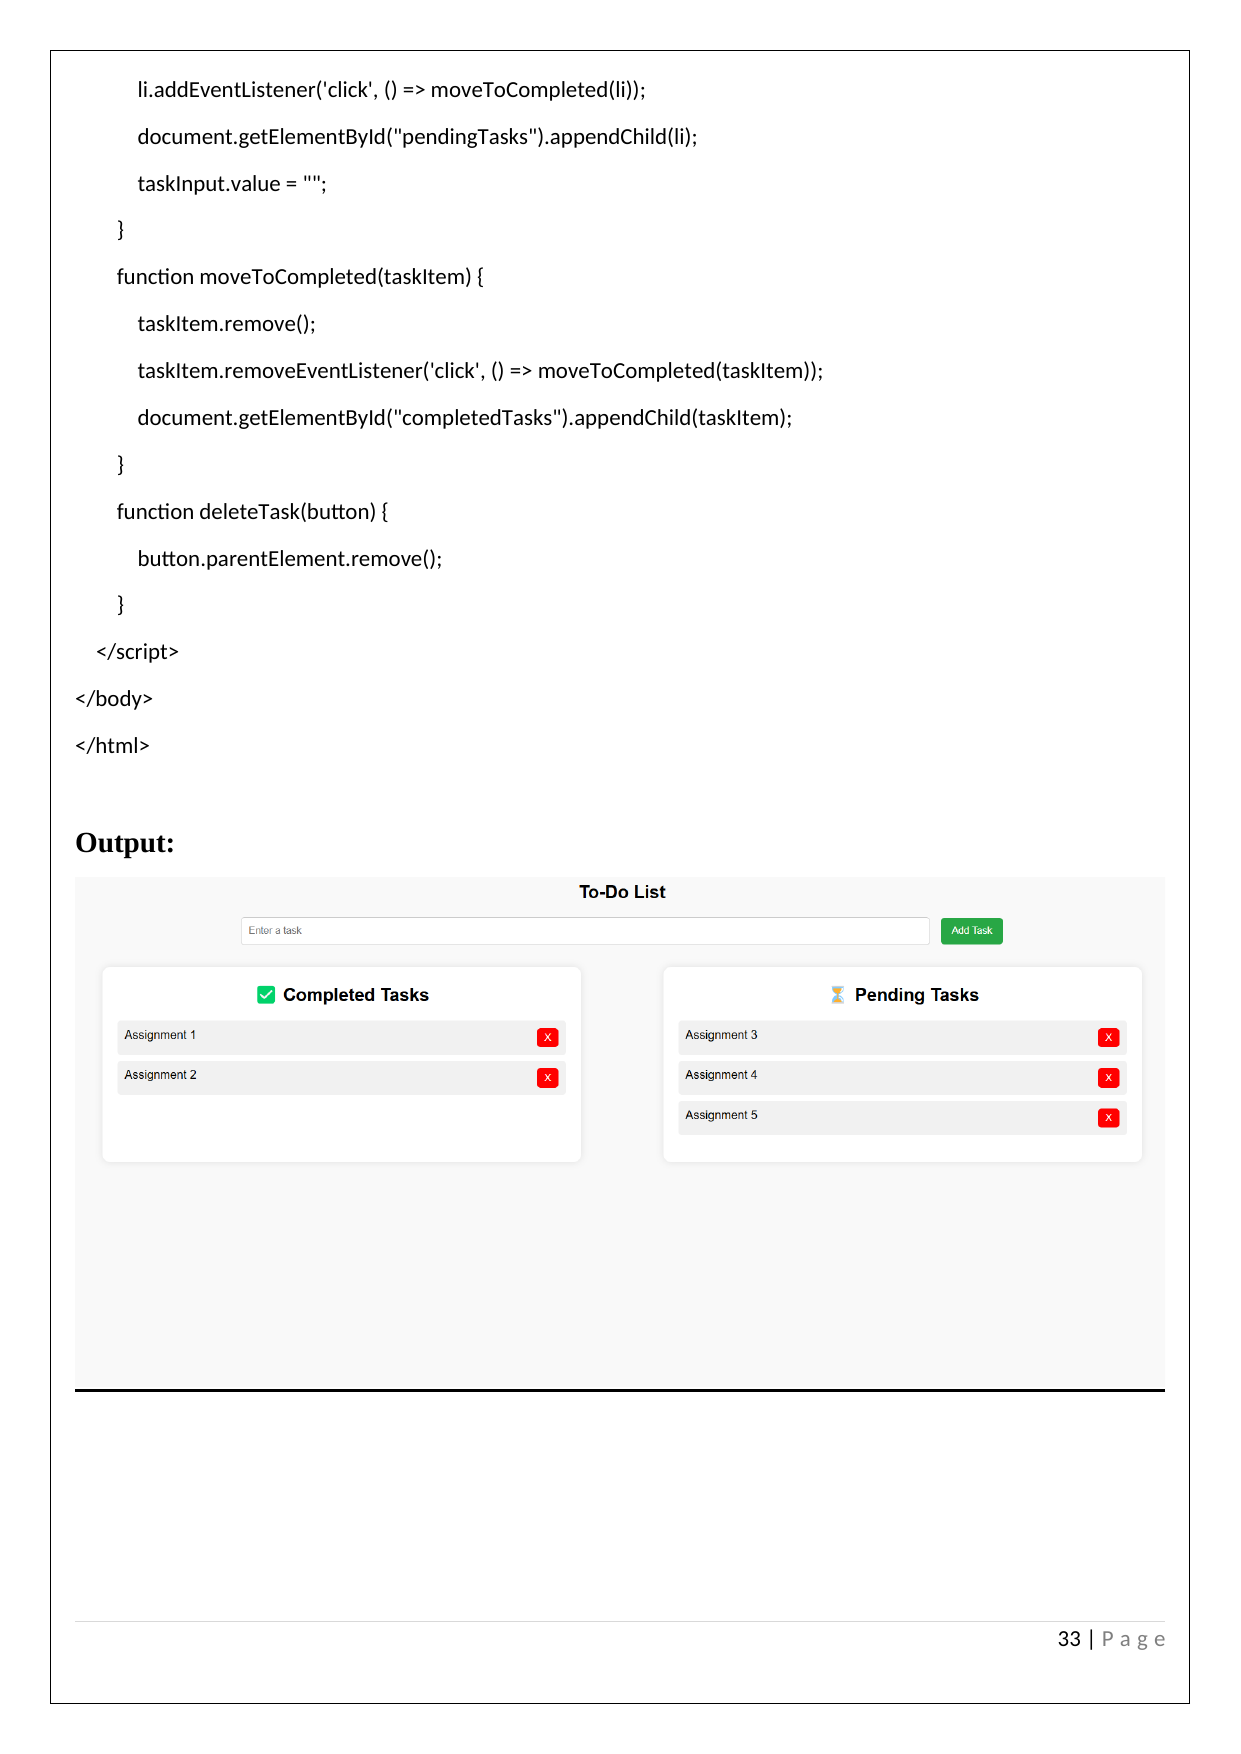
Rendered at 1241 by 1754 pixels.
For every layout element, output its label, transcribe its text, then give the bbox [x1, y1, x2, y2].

text taskInput.value = ""; [75, 169, 1165, 197]
text li.addEventListener('click', () => moveToCompleted(li)); [75, 75, 1165, 103]
text document.getElementById("completedTasks").appendChild(taskItem); [75, 403, 1165, 431]
text Output: [75, 825, 1165, 858]
text </script> [75, 637, 1165, 666]
text taskItem.removeEventListener('click', () => moveToCompleted(taskItem)); [75, 356, 1165, 384]
text } [75, 591, 1165, 619]
text function deleteTask(button) { [75, 497, 1165, 525]
text } [75, 216, 1165, 244]
picture [75, 877, 1166, 1387]
text </body> [75, 684, 1165, 712]
text function moveToCompleted(taskItem) { [75, 262, 1165, 291]
text document.getElementById("pendingTasks").appendChild(li); [75, 122, 1165, 150]
text taskItem.remove(); [75, 309, 1165, 337]
text </html> [75, 731, 1165, 759]
text } [75, 450, 1165, 478]
text button.parentElement.remove(); [75, 544, 1165, 572]
